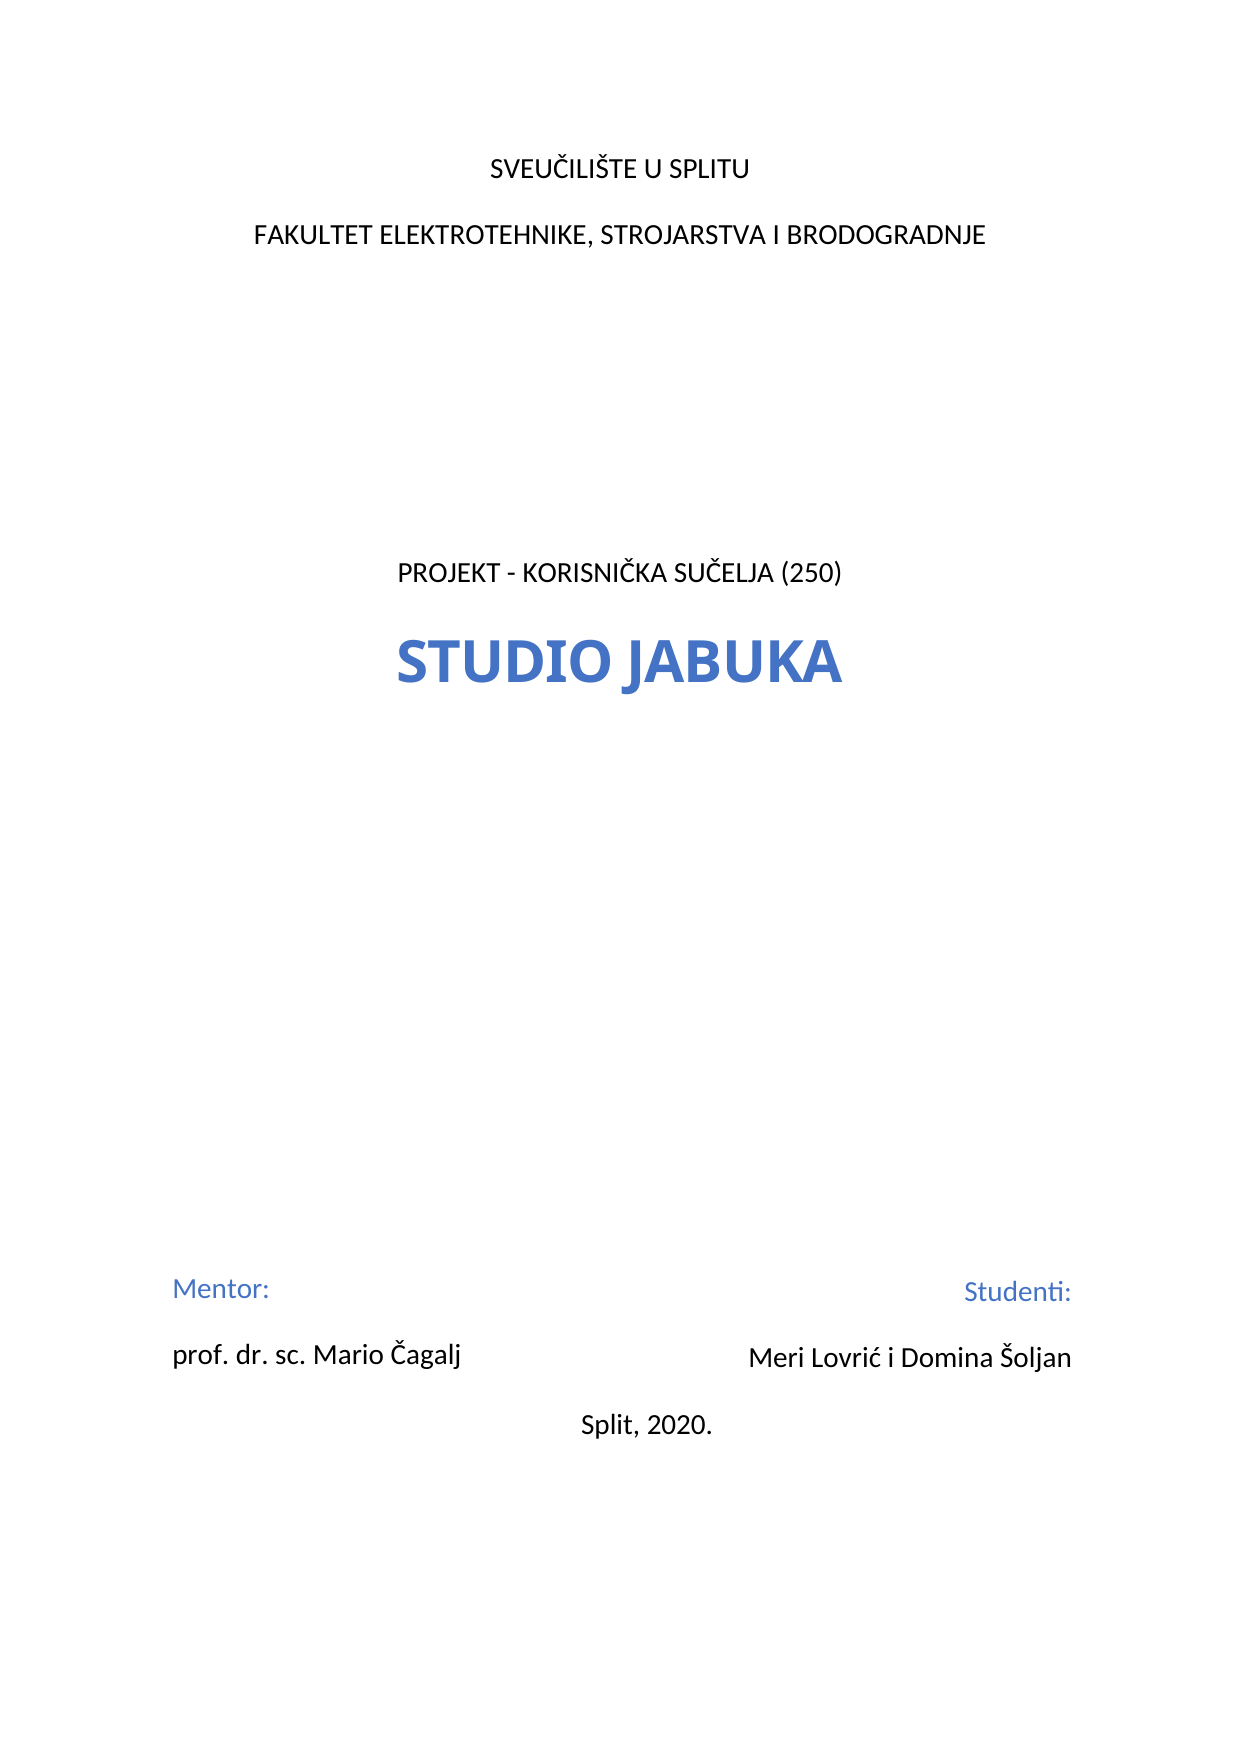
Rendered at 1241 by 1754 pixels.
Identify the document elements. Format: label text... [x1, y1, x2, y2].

title STUDIO JABUKA [150, 620, 1090, 700]
text FAKULTET ELEKTROTEHNIKE, STROJARSTVA I BRODOGRADNJE [150, 216, 1090, 252]
text SVEUČILIŠTE U SPLITU [150, 150, 1090, 186]
text PROJEKT - KORISNIČKA SUČELJA (250) [150, 554, 1090, 590]
